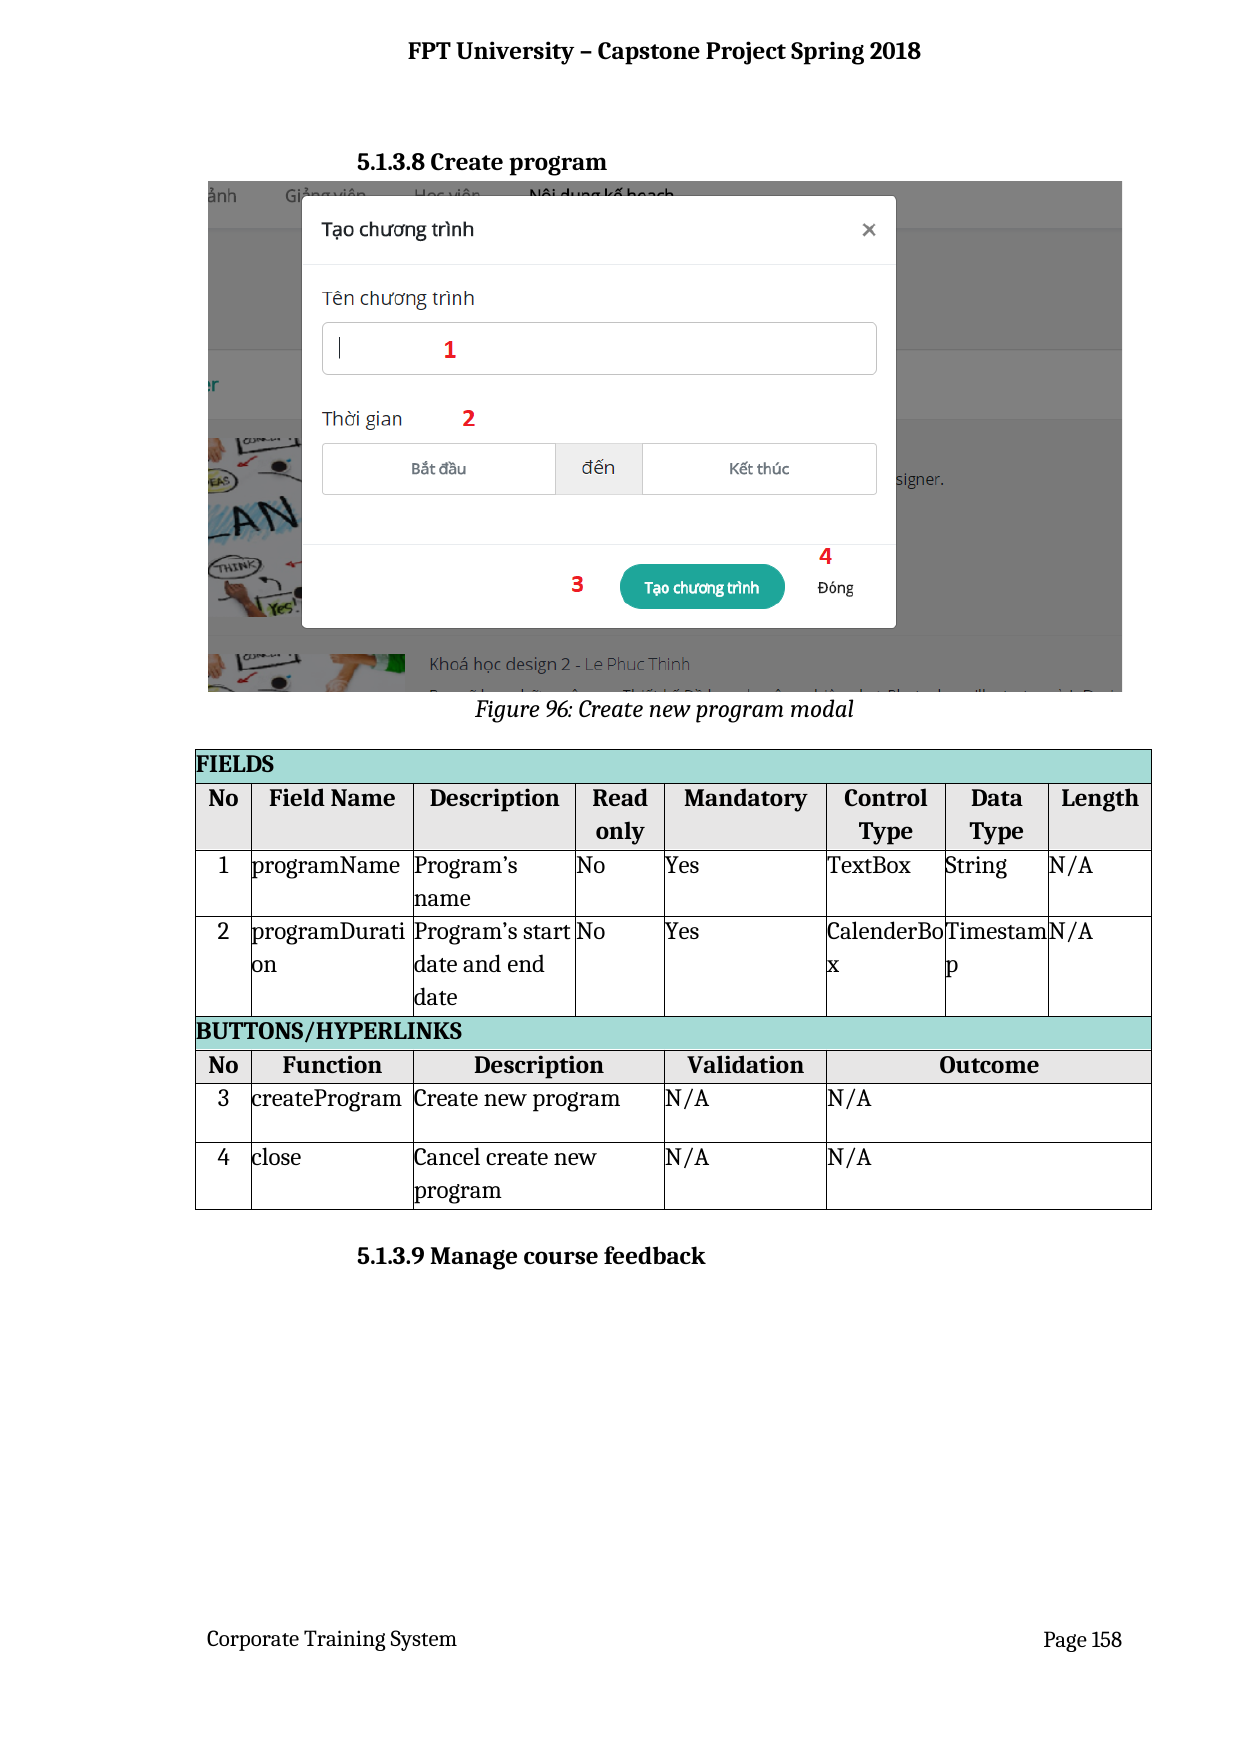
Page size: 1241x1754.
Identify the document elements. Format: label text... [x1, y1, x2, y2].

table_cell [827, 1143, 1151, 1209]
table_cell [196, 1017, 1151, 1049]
subtitle 5.1.3.9 Manage course feedback [357, 1242, 1124, 1271]
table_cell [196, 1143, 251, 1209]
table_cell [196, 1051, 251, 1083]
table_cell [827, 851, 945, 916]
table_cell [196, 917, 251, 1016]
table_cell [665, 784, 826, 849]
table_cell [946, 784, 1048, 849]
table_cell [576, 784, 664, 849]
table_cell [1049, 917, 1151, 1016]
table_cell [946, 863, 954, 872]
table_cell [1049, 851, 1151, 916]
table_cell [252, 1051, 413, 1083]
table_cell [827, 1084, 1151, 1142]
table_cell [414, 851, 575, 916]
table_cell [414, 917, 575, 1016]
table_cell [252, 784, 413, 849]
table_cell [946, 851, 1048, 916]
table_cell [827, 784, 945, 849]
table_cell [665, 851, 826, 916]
subtitle 5.1.3.8 Create program [357, 148, 1124, 176]
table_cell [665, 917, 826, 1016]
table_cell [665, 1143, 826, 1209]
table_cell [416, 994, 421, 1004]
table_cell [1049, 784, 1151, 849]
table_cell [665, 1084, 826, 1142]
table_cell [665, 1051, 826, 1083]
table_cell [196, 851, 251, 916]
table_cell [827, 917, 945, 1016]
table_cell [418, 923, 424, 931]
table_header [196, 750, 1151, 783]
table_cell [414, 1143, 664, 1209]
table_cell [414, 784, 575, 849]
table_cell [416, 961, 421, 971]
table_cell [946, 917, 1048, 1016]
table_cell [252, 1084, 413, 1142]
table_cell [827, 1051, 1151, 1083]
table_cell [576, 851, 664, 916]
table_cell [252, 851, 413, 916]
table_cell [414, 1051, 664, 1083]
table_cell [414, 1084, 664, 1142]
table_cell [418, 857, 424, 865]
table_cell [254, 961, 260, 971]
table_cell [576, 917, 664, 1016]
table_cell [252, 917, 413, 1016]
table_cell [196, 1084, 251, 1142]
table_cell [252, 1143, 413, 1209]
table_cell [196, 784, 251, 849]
picture [208, 181, 1123, 692]
text Figure 96: Create new program modal [207, 695, 1122, 724]
